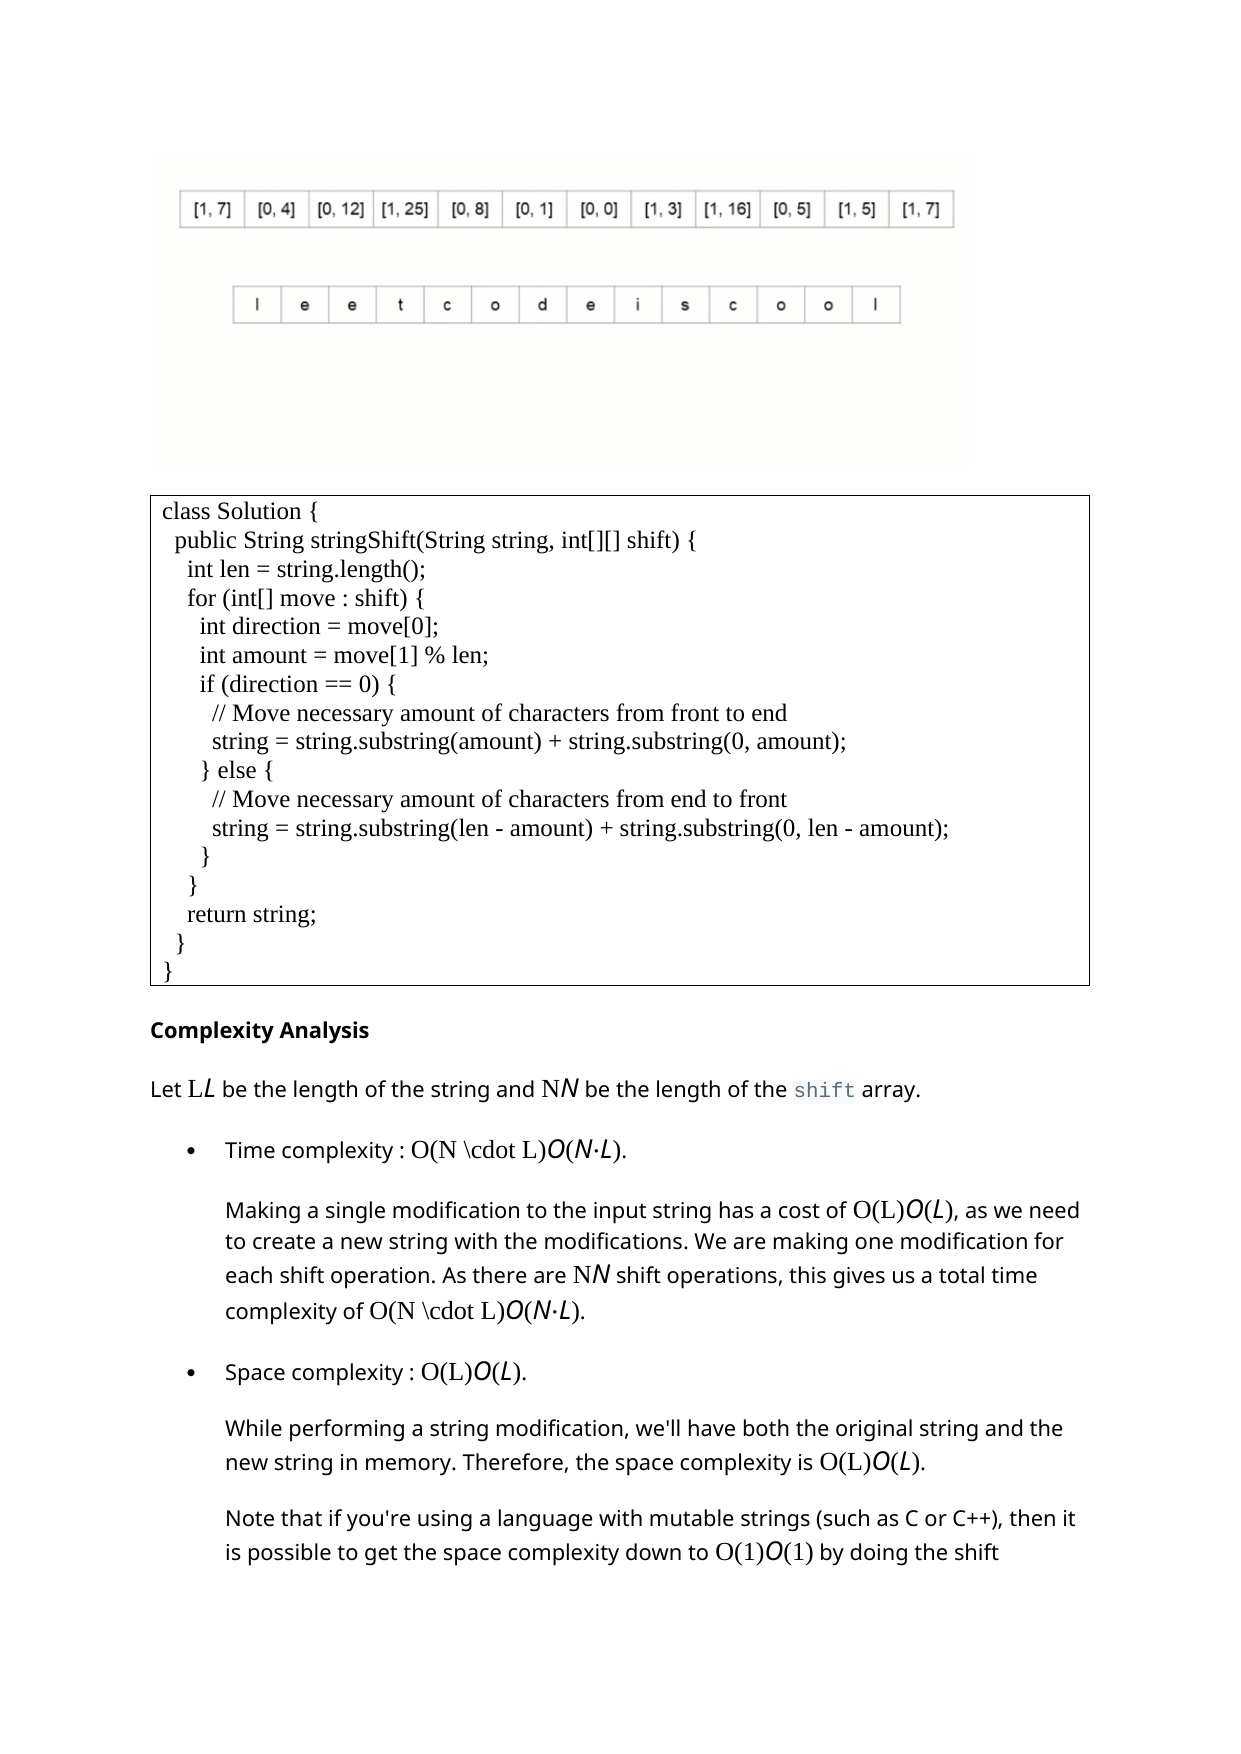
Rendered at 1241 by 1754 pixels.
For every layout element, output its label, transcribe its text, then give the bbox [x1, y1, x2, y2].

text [225, 1503, 1090, 1568]
text Complexity Analysis [150, 1015, 1090, 1045]
list Space complexity : O(L)O(L). [187, 1352, 1090, 1388]
text While performing a string modification, we'll have both the original string and the new string in memory. Therefore, the space complexity is O(L)O(L). [225, 1413, 1090, 1478]
text Making a single modification to the input string has a cost of O(L)O(L), as we need to create a new string with the modifications. We are making one modification for each shift operation. As there are NN shift operations, this gives us a total time complexity of O(N \cdot L)O(N⋅L). [225, 1191, 1090, 1327]
picture [150, 150, 971, 467]
list Time complexity : O(N \cdot L)O(N⋅L). [187, 1130, 1090, 1166]
table_header class Solution { public String stringShift(String string, int[][] shift) { int len = string.length(); for (int[] move : shift) { int direction = move[0]; int amount = move[1] % len; if (direction == 0) { // Move necessary amount of characters from front to end string = string.substring(amount) + string.substring(0, amount); } else { // Move necessary amount of characters from end to front string = string.substring(len - amount) + string.substring(0, len - amount); } } return string; } } [151, 496, 1089, 985]
text Let LL be the length of the string and NN be the length of the shift array. [150, 1070, 1090, 1105]
